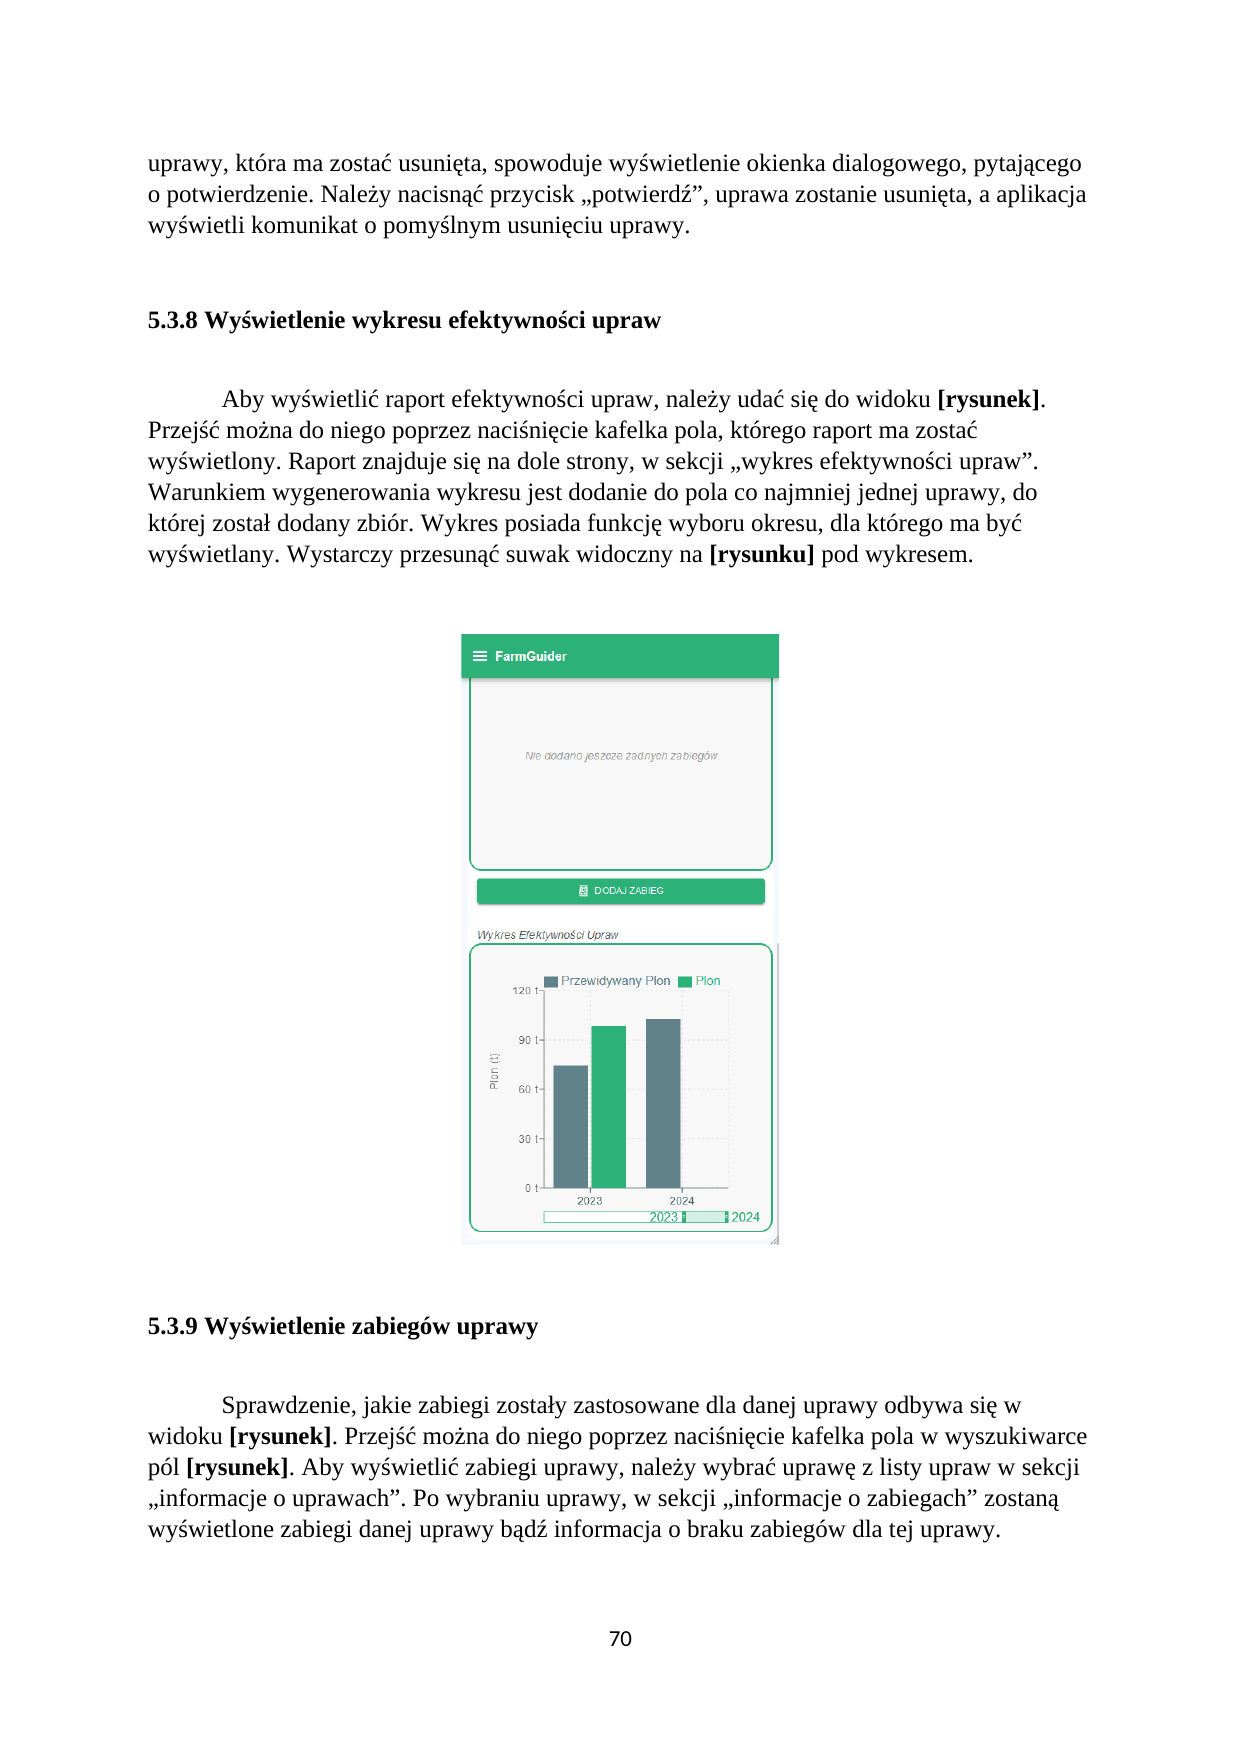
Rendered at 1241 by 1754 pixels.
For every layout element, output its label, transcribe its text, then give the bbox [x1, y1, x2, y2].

text Aby wyświetlić raport efektywności upraw, należy udać się do widoku [rysunek]. Przejść można do niego poprzez naciśnięcie kafelka pola, którego raport ma zostać wyświetlony. Raport znajduje się na dole strony, w sekcji „wykres efektywności upraw”. Warunkiem wygenerowania wykresu jest dodanie do pola co najmniej jednej uprawy, do której został dodany zbiór. Wykres posiada funkcję wyboru okresu, dla którego ma być wyświetlany. Wystarczy przesunąć suwak widoczny na [rysunku] pod wykresem. [148, 384, 1093, 568]
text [148, 148, 1093, 238]
text Sprawdzenie, jakie zabiegi zostały zastosowane dla danej uprawy odbywa się w widoku [rysunek]. Przejść można do niego poprzez naciśnięcie kafelka pola w wyszukiwarce pól [rysunek]. Aby wyświetlić zabiegi uprawy, należy wybrać uprawę z listy upraw w sekcji „informacje o uprawach”. Po wybraniu uprawy, w sekcji „informacje o zabiegach” zostaną wyświetlone zabiegi danej uprawy bądź informacja o braku zabiegów dla tej uprawy. [148, 1390, 1093, 1543]
picture [461, 634, 780, 1245]
subtitle 5.3.9 Wyświetlenie zabiegów uprawy [148, 1311, 1093, 1340]
subtitle 5.3.8 Wyświetlenie wykresu efektywności upraw [148, 305, 1093, 334]
